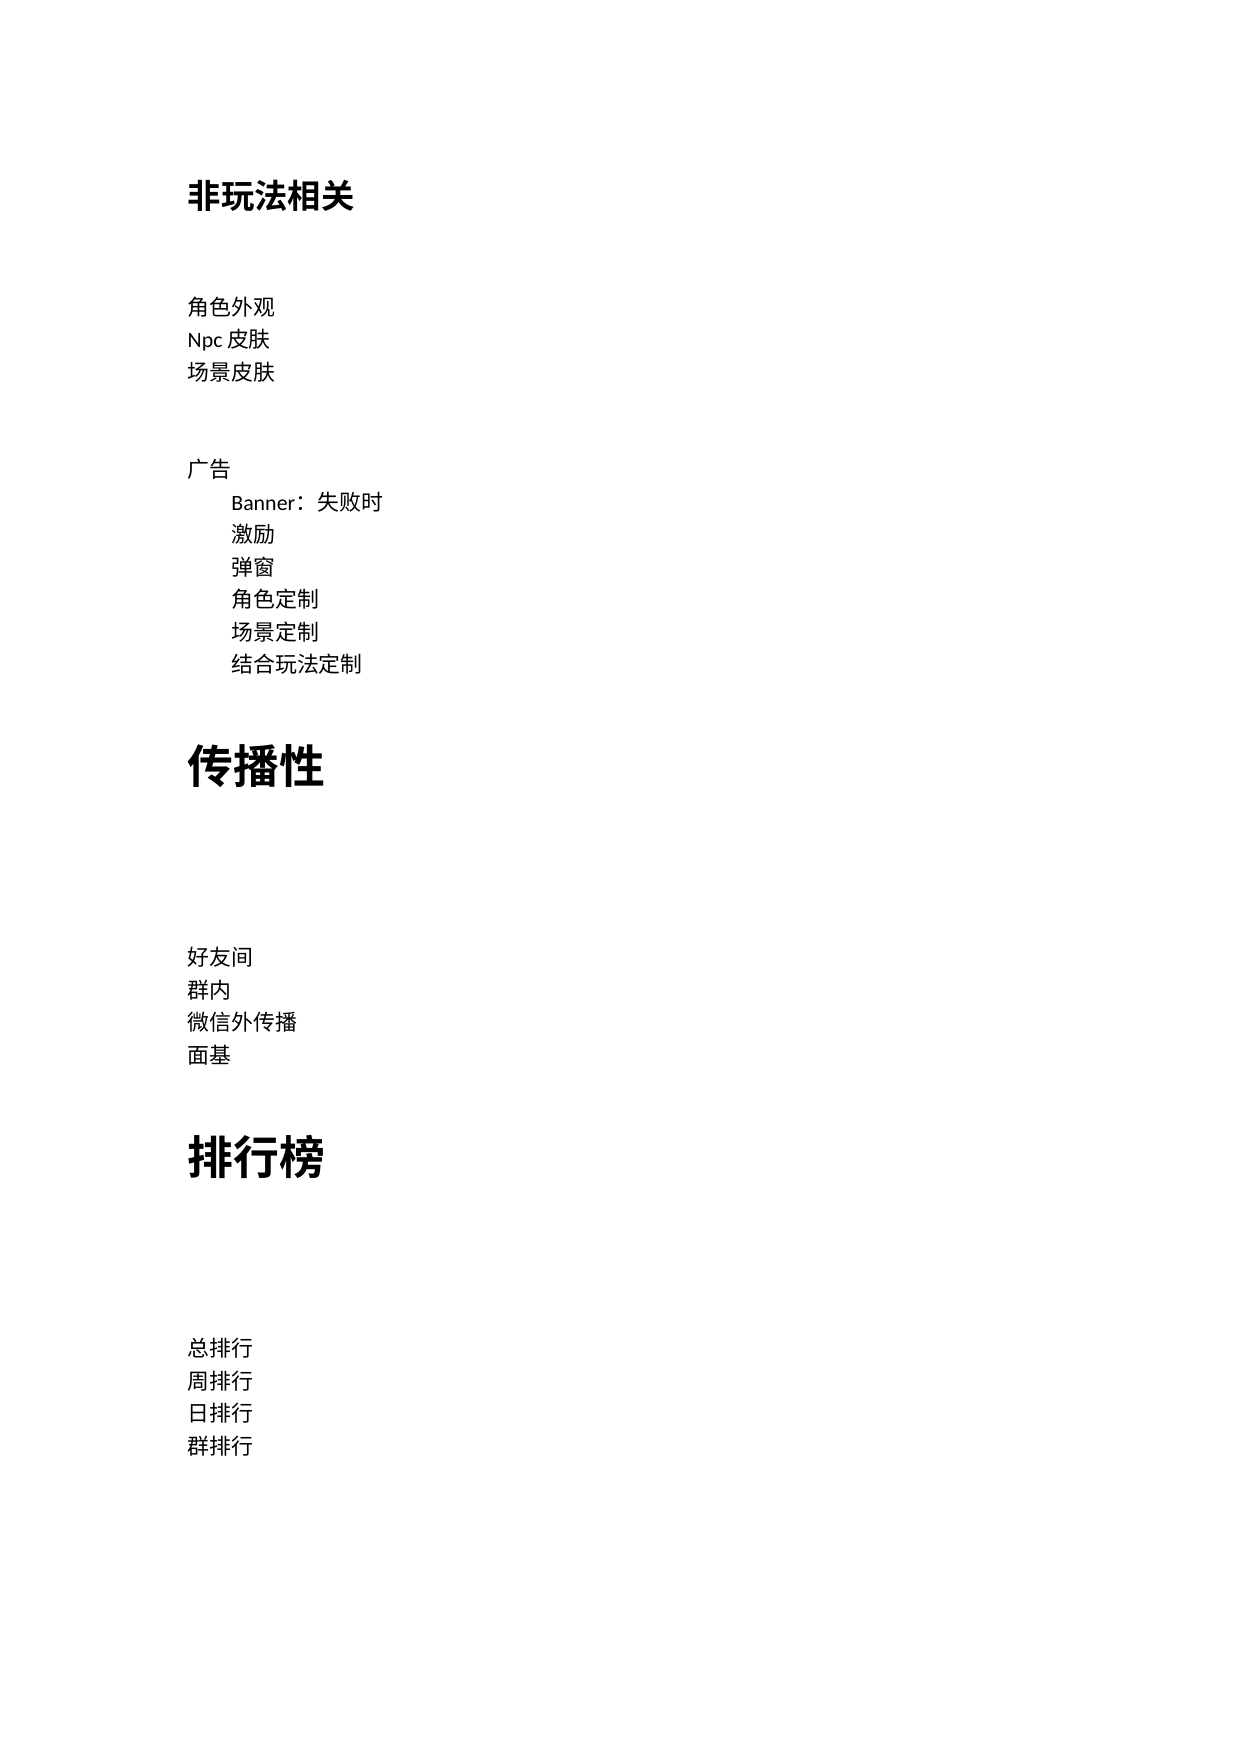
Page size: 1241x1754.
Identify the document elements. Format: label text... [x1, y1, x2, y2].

text 面基 [187, 1037, 1053, 1070]
text 周排行 [187, 1363, 1053, 1396]
subtitle 排行榜 [187, 1105, 1053, 1203]
subtitle 非玩法相关 [187, 162, 1053, 227]
text 微信外传播 [187, 1005, 1053, 1037]
text 好友间 [187, 940, 1053, 972]
text 激励 [187, 517, 1053, 549]
text 群内 [187, 972, 1053, 1005]
text 日排行 [187, 1396, 1053, 1428]
text Npc皮肤 [187, 322, 1053, 354]
text 弹窗 [187, 549, 1053, 582]
text 群排行 [187, 1428, 1053, 1461]
text 角色定制 [187, 582, 1053, 614]
text 结合玩法定制 [187, 647, 1053, 679]
text 角色外观 [187, 289, 1053, 322]
text 广告 [187, 452, 1053, 484]
text Banner：失败时 [187, 484, 1053, 517]
text 总排行 [187, 1331, 1053, 1363]
text 场景定制 [187, 614, 1053, 647]
subtitle 传播性 [187, 714, 1053, 812]
text 场景皮肤 [187, 354, 1053, 387]
